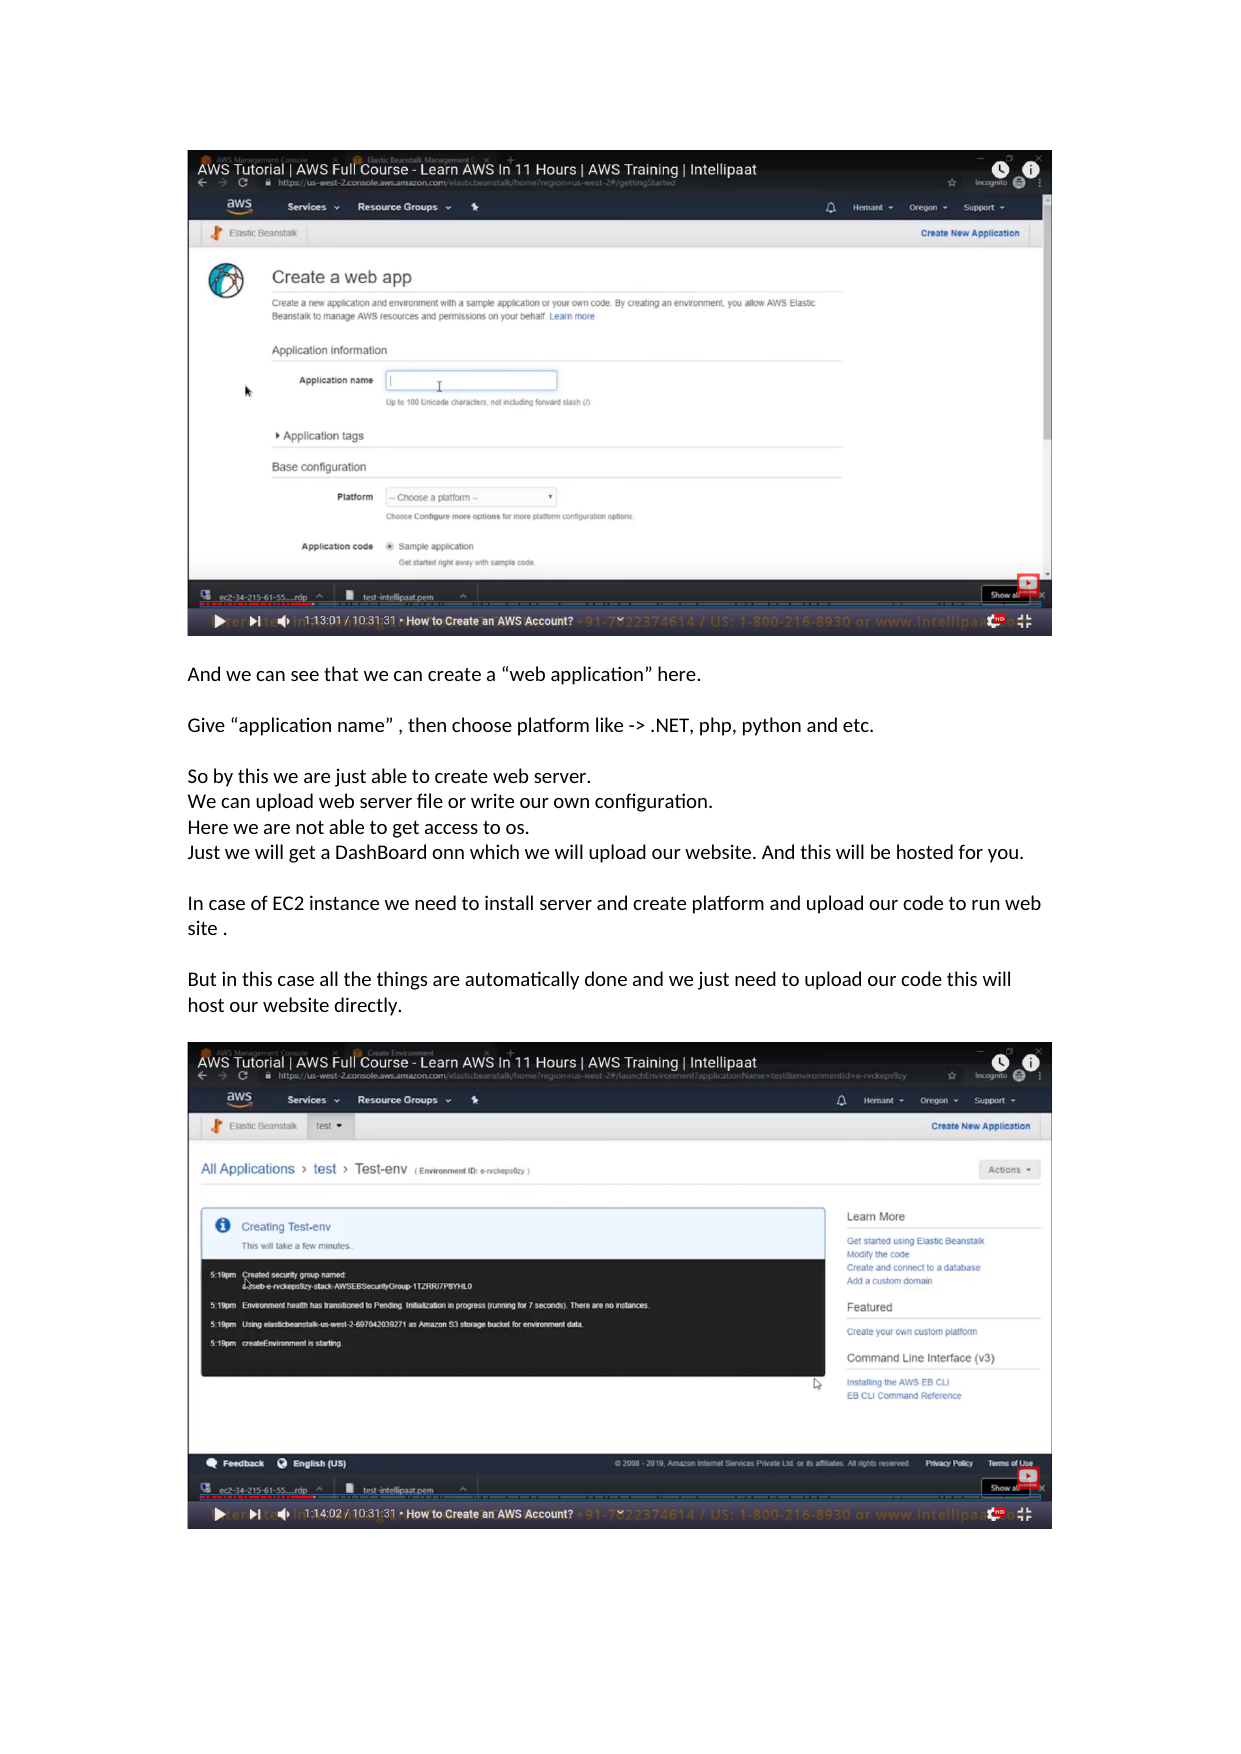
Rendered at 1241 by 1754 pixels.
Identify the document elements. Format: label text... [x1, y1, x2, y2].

list Give “application name” , then choose platform like -> .NET, php, python and etc. [187, 712, 1053, 738]
list Here we are not able to get access to os. [187, 814, 1053, 839]
list And we can see that we can create a “web application” here. [187, 661, 1053, 687]
list Just we will get a DashBoard onn which we will upload our website. And this will be hosted for you. [187, 839, 1053, 865]
list So by this we are just able to create web server. [187, 763, 1053, 788]
list We can upload web server file or write our own configuration. [187, 788, 1053, 814]
list But in this case all the things are automatically done and we just need to upload our code this will host our website directly. [187, 966, 1053, 1017]
picture [187, 150, 1052, 636]
picture [187, 1042, 1052, 1529]
list In case of EC2 instance we need to install server and create platform and upload our code to run web site . [187, 890, 1053, 941]
